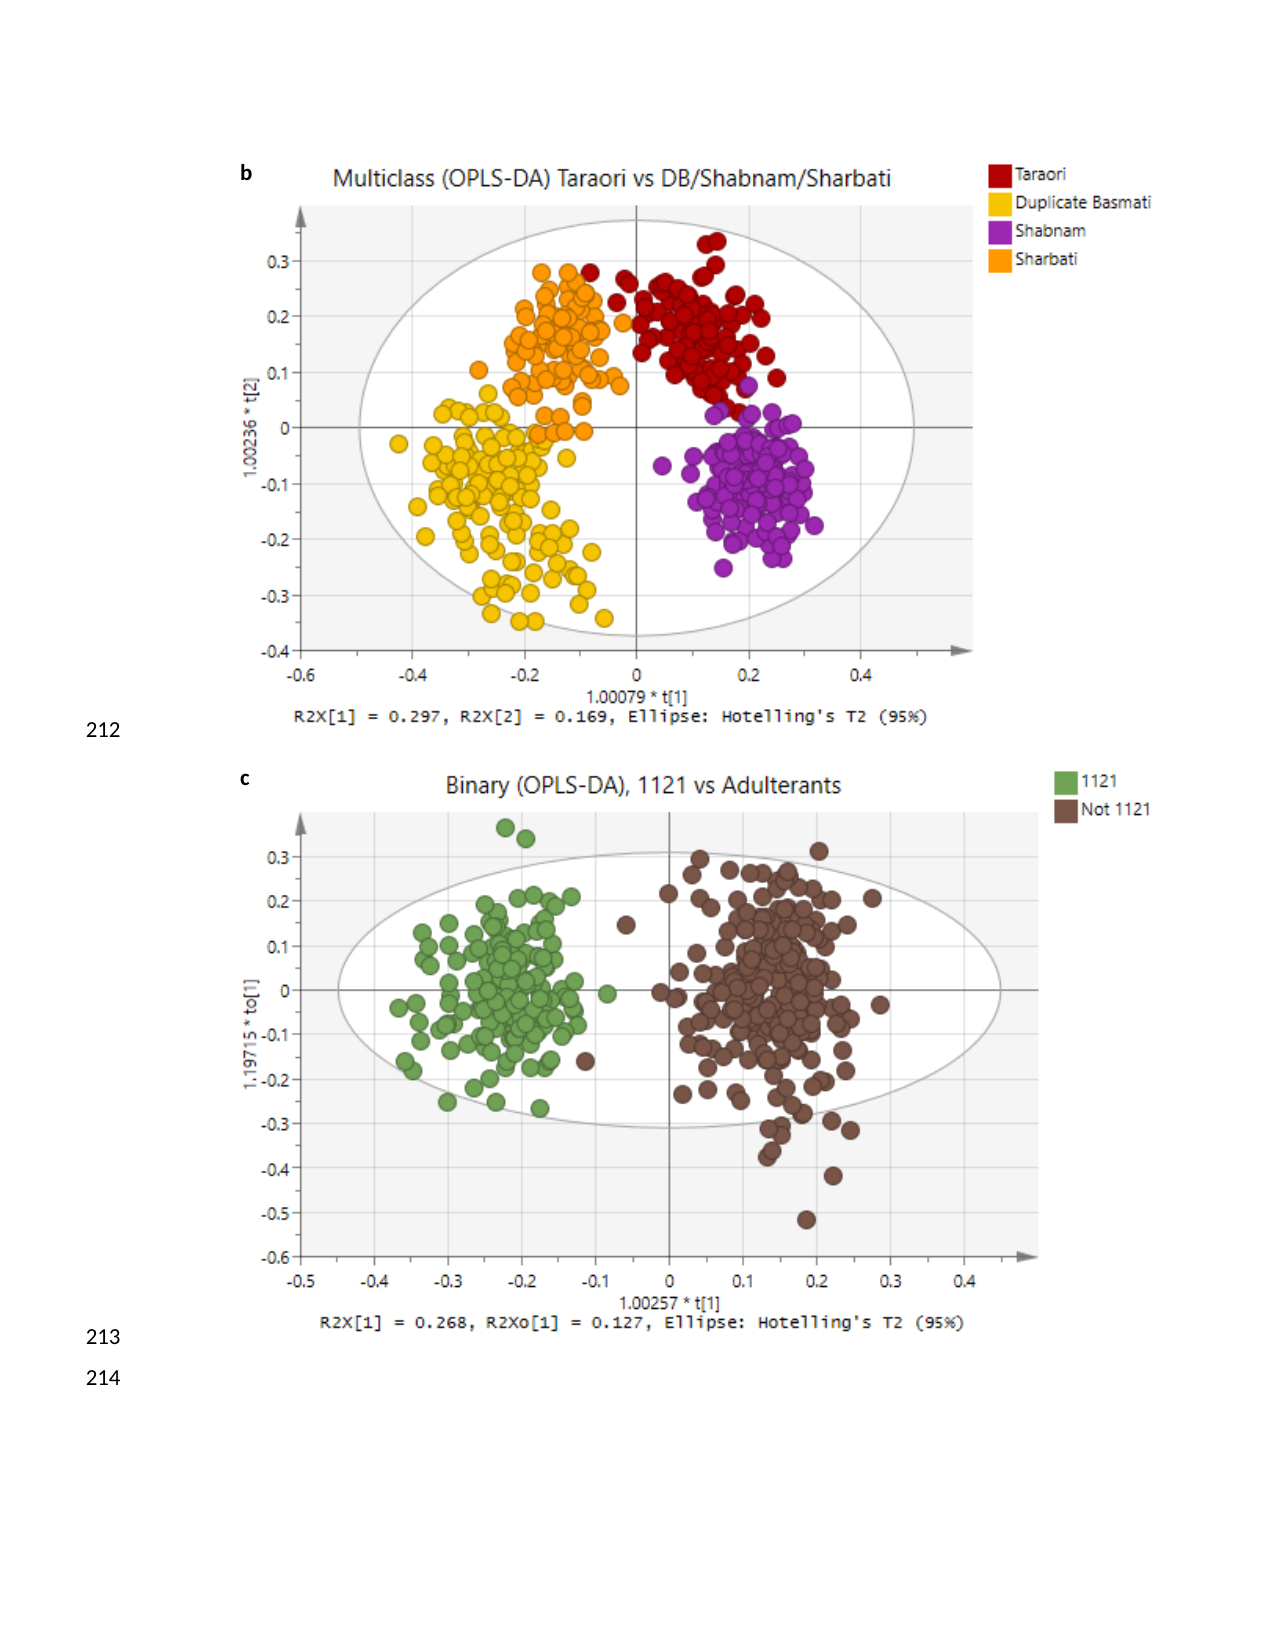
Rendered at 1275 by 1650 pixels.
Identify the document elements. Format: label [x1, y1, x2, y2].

picture [225, 150, 1166, 738]
picture [225, 756, 1166, 1344]
